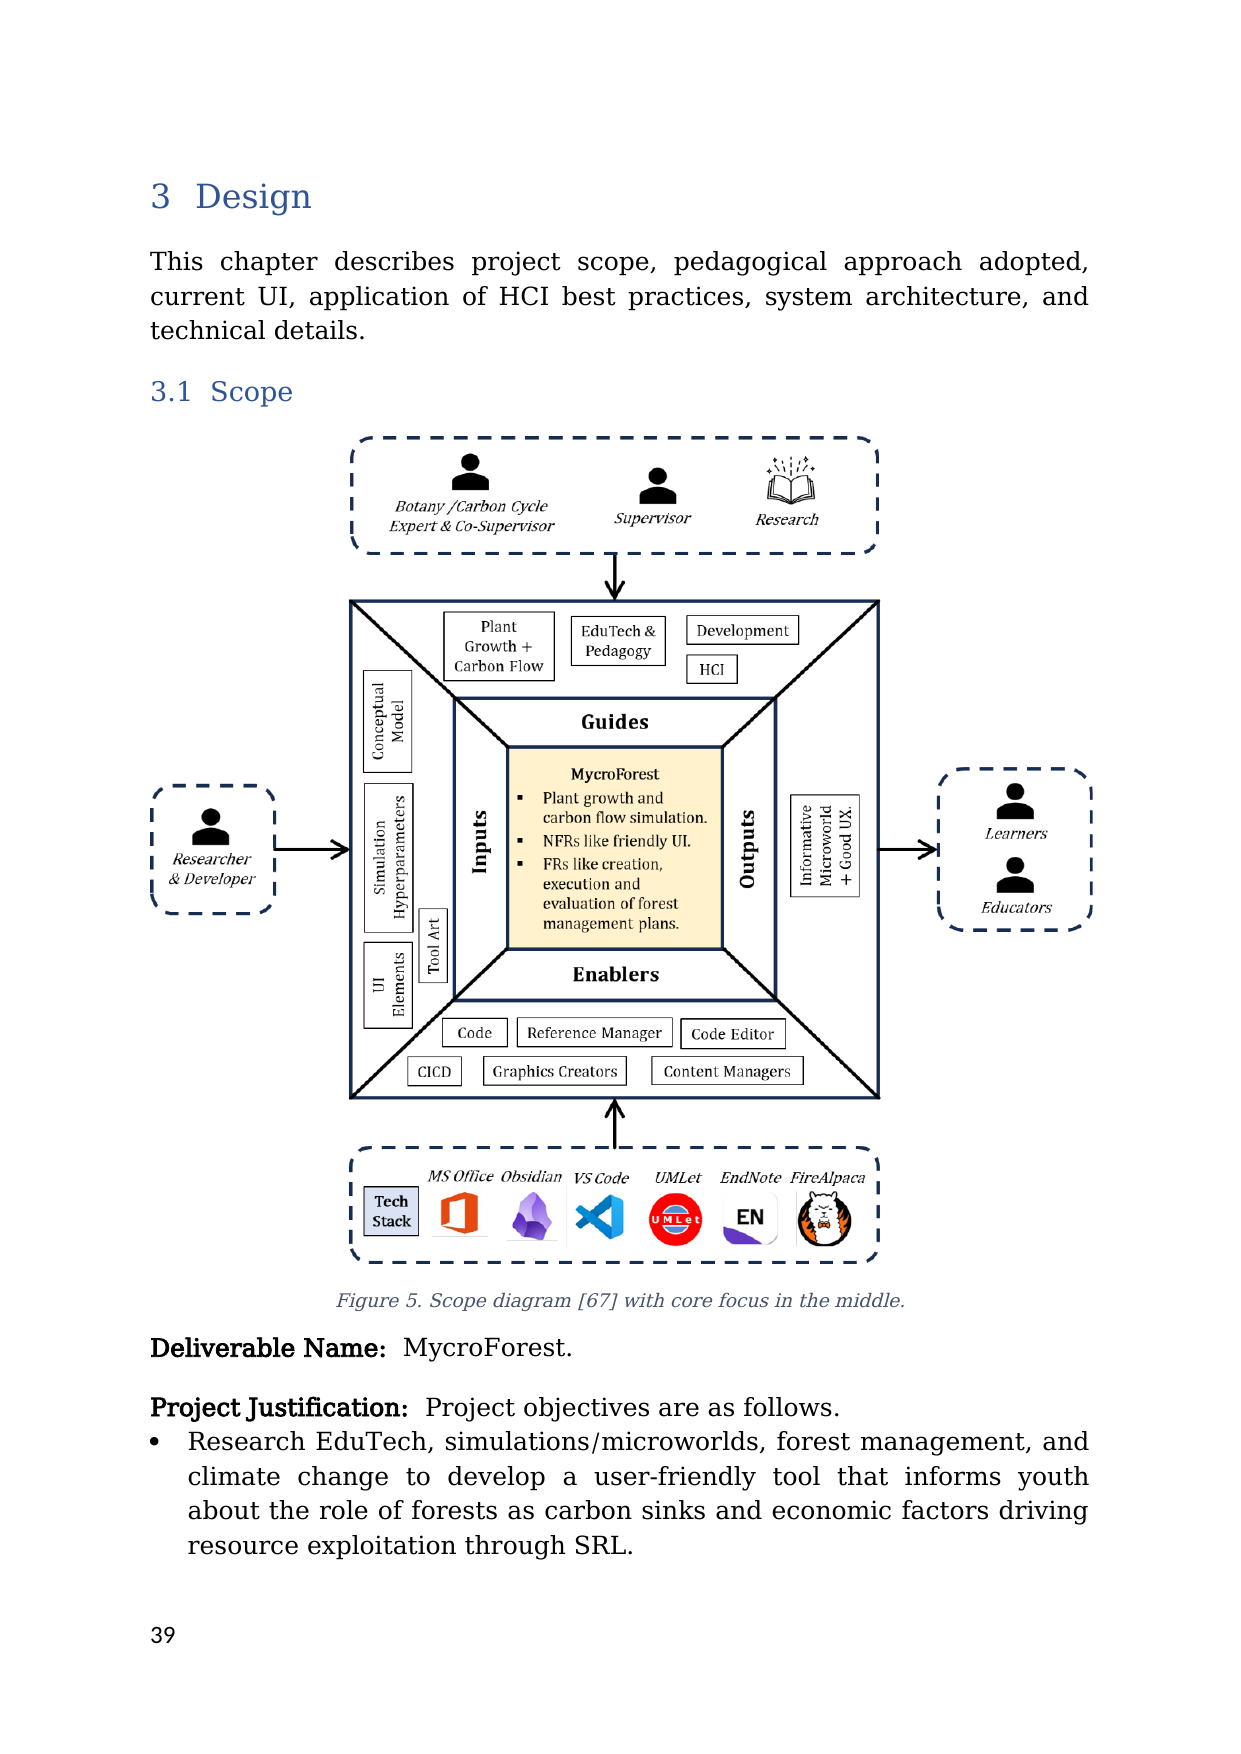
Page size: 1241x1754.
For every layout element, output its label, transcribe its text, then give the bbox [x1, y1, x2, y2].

list Research EduTech, simulations/microworlds, forest management, and climate change to develop a user-friendly tool that informs youth about the role of forests as carbon sinks and economic factors driving resource exploitation through SRL. [150, 1426, 1090, 1559]
picture [150, 436, 1093, 1264]
text Figure 5. Scope diagram [67] with core focus in the middle. [150, 1288, 1090, 1311]
subtitle Scope [150, 374, 1090, 407]
text Deliverable Name: MycroForest. [150, 1332, 1090, 1362]
text This chapter describes project scope, pedagogical approach adopted, current UI, application of HCI best practices, system architecture, and technical details. [150, 246, 1090, 345]
subtitle Design [150, 175, 1090, 215]
text Project Justification: Project objectives are as follows. [150, 1391, 1090, 1421]
